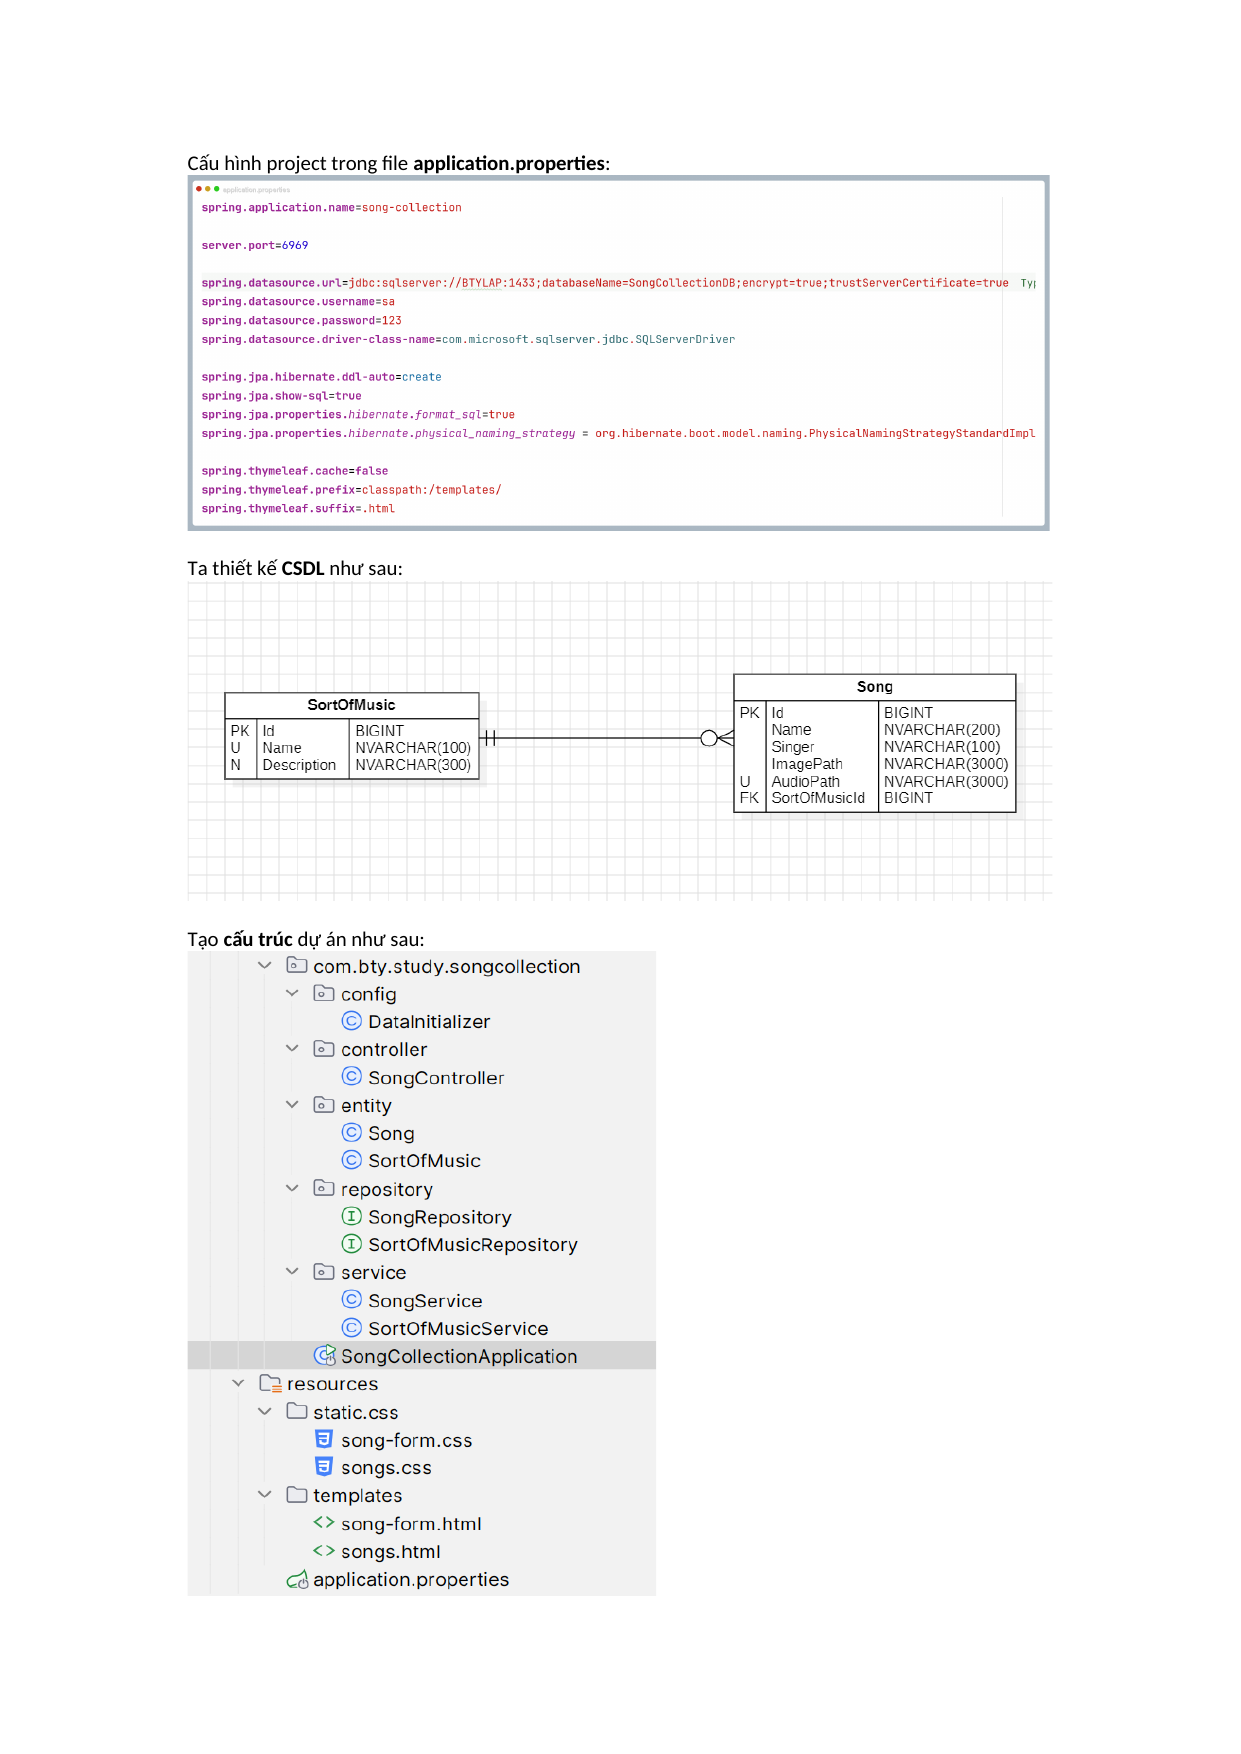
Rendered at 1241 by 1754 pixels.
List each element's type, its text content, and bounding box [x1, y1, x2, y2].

list Tạo cấu trúc dự án như sau: [187, 926, 1053, 952]
picture [187, 951, 657, 1596]
list Cấu hình project trong file application.properties: [187, 150, 1053, 175]
picture [187, 581, 1053, 901]
picture [187, 175, 1050, 531]
list Ta thiết kế CSDL như sau: [187, 556, 1053, 581]
